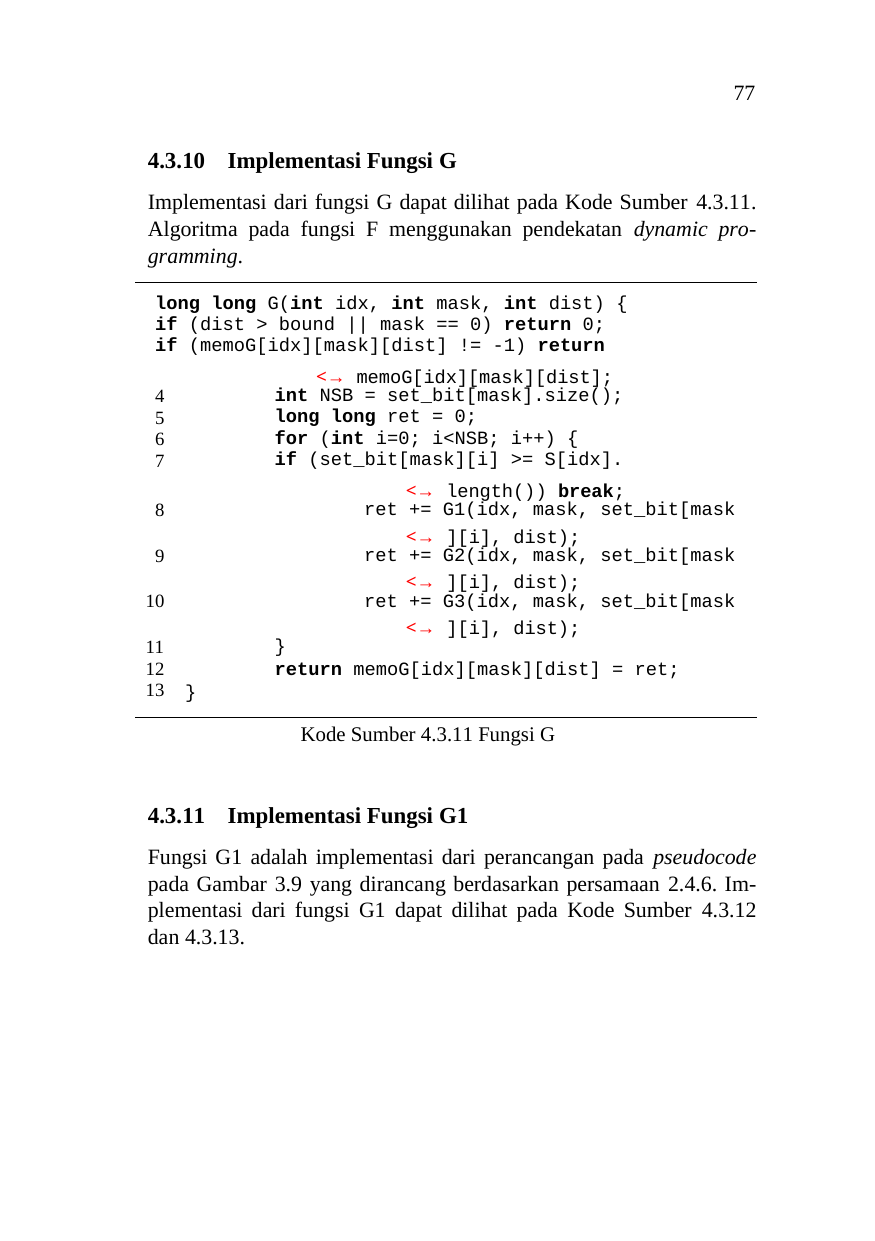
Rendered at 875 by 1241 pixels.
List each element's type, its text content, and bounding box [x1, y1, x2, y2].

text Fungsi G1 adalah implementasi dari perancangan pada pseudocode pada Gambar 3.9 yang dirancang berdasarkan persamaan 2.4.6. Im- plementasi dari fungsi G1 dapat dilihat pada Kode Sumber 4.3.12 dan 4.3.13. [148, 844, 756, 949]
subtitle Implementasi Fungsi G [148, 147, 768, 173]
list Implementasi dari fungsi G dapat dilihat pada Kode Sumber 4.3.11. Algoritma pada fungsi F menggunakan pendekatan dynamic pro- gramming. [148, 189, 756, 268]
subtitle Implementasi Fungsi G1 [148, 802, 768, 828]
text Kode Sumber 4.3.11 Fungsi G [300, 272, 768, 746]
